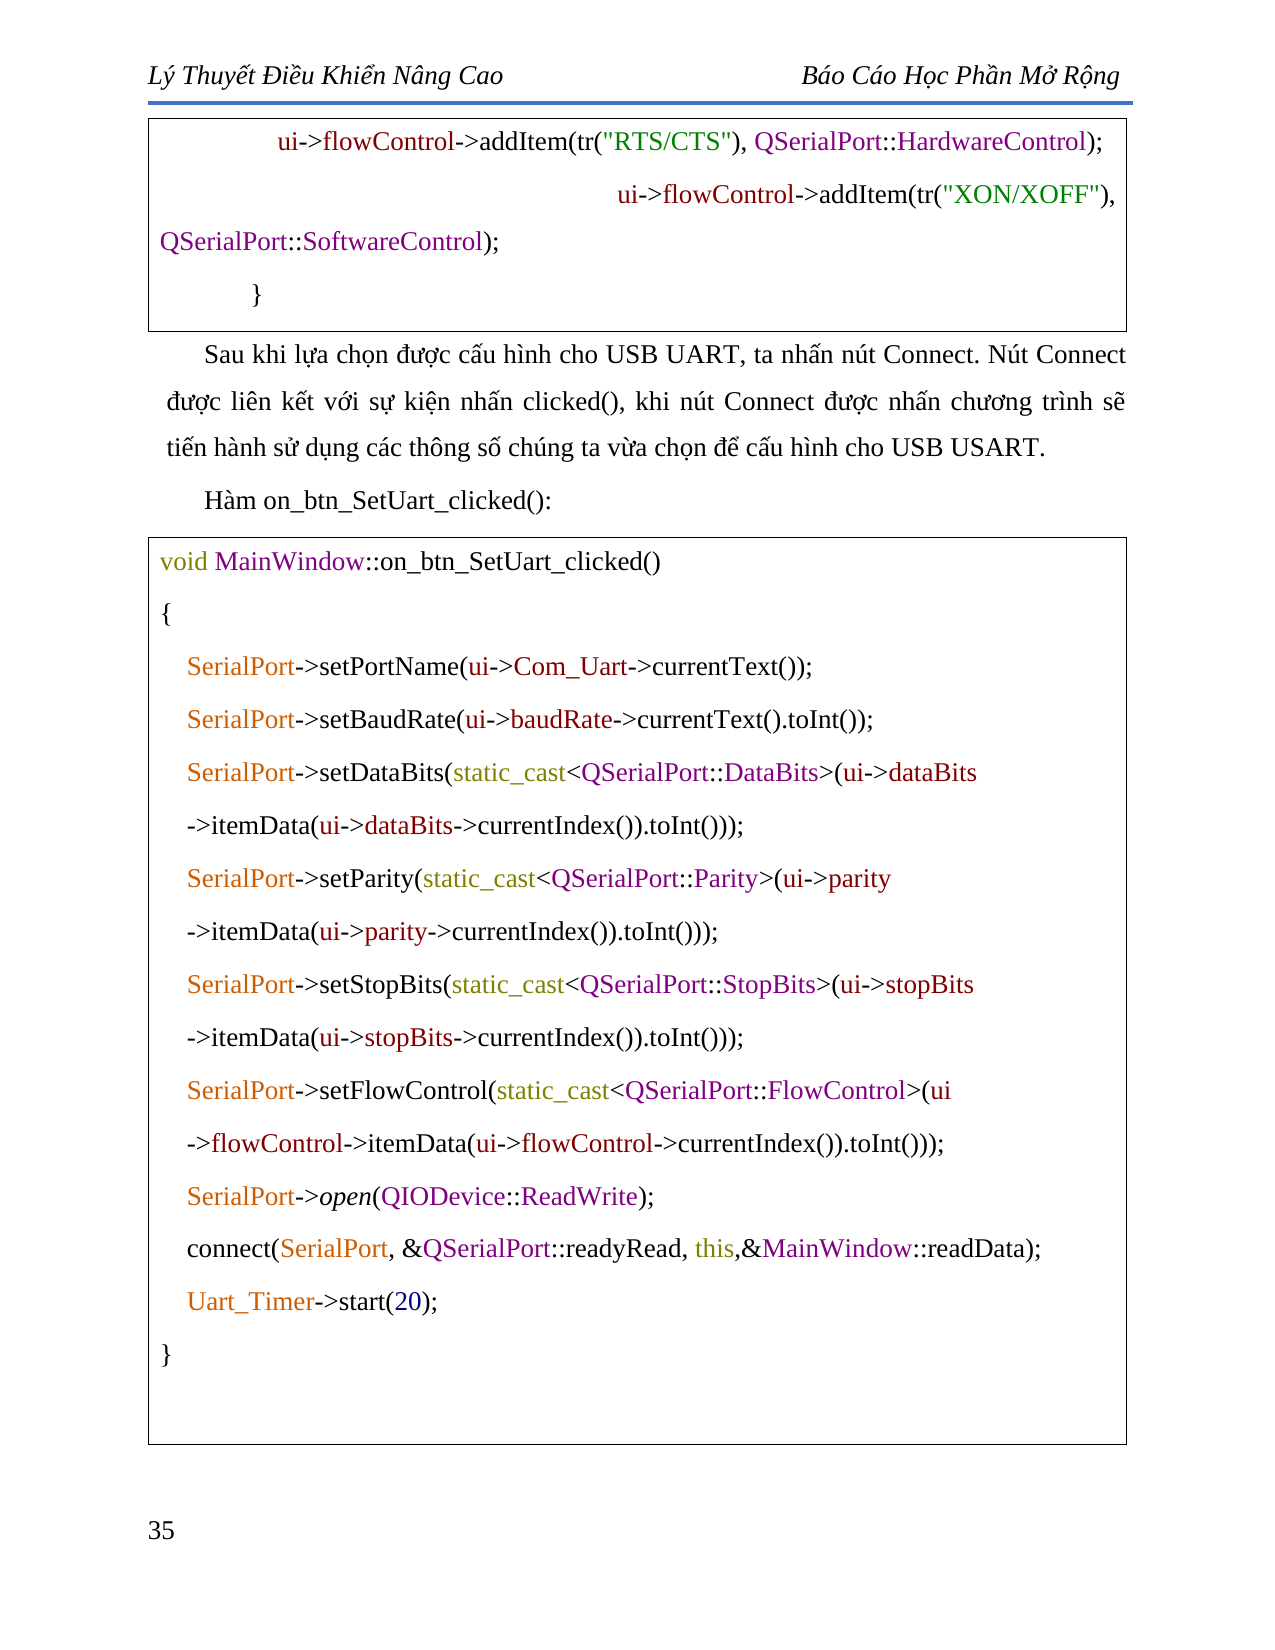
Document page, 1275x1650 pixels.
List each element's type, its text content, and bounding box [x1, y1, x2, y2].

text Sau khi lựa chọn được cấu hình cho USB UART, ta nhấn nút Connect. Nút Connect được liên kết với sự kiện nhấn clicked(), khi nút Connect được nhấn chương trình sẽ tiến hành sử dụng các thông số chúng ta vừa chọn để cấu hình cho USB USART. [166, 338, 1127, 463]
table_header void MainWindow::on_btn_SetUart_clicked() { SerialPort->setPortName(ui->Com_Uart->currentText()); SerialPort->setBaudRate(ui->baudRate->currentText().toInt()); SerialPort->setDataBits(static_cast<QSerialPort::DataBits>(ui->dataBits ->itemData(ui->dataBits->currentIndex()).toInt())); SerialPort->setParity(static_cast<QSerialPort::Parity>(ui->parity ->itemData(ui->parity->currentIndex()).toInt())); SerialPort->setStopBits(static_cast<QSerialPort::StopBits>(ui->stopBits ->itemData(ui->stopBits->currentIndex()).toInt())); SerialPort->setFlowControl(static_cast<QSerialPort::FlowControl>(ui ->flowControl->itemData(ui->flowControl->currentIndex()).toInt())); SerialPort->open(QIODevice::ReadWrite); connect(SerialPort, &QSerialPort::readyRead, this,&MainWindow::readData); Uart_Timer->start(20); } [149, 538, 1126, 1444]
text Hàm on_btn_SetUart_clicked(): [166, 484, 1127, 516]
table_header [149, 119, 1126, 331]
